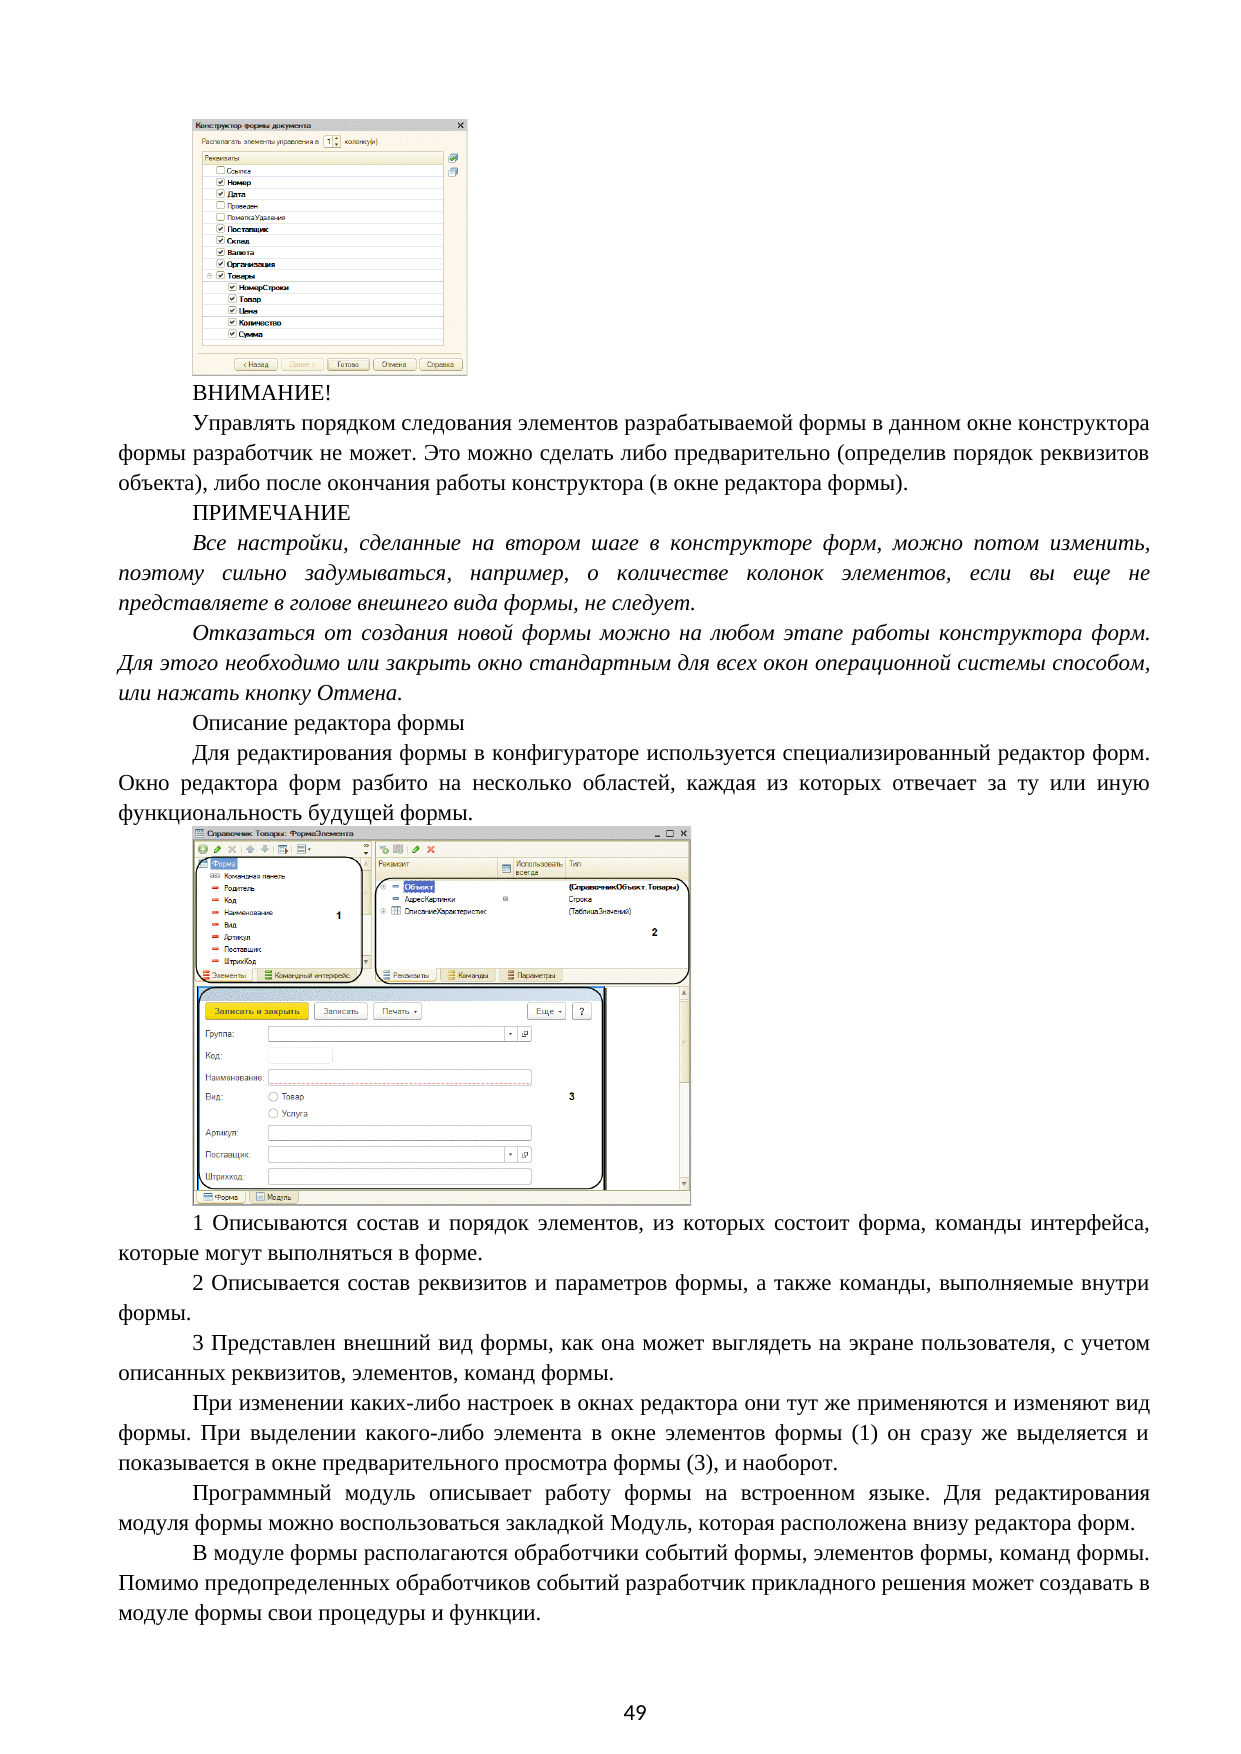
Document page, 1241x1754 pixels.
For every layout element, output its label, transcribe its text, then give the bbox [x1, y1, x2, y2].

picture [192, 825, 692, 1206]
text 1 Описываются состав и порядок элементов, из которых состоит форма, команды интерфейса, которые могут выполняться в форме. [118, 1206, 1152, 1266]
text При изменении каких-либо настроек в окнах редактора они тут же применяются и изменяют вид формы. При выделении какого-либо элемента в окне элементов формы (1) он сразу же выделяется и показывается в окне предварительного просмотра формы (3), и наоборот. [118, 1386, 1152, 1476]
text 3 Представлен внешний вид формы, как она может выглядеть на экране пользователя, с учетом описанных реквизитов, элементов, команд формы. [118, 1326, 1152, 1386]
text ВНИМАНИЕ! [118, 376, 1152, 406]
text 2 Описывается состав реквизитов и параметров формы, а также команды, выполняемые внутри формы. [118, 1266, 1152, 1326]
text Для редактирования формы в конфигураторе используется специализированный редактор форм. Окно редактора форм разбито на несколько областей, каждая из которых отвечает за ту или иную функциональность будущей формы. [118, 736, 1152, 826]
text Описание редактора формы [118, 706, 1152, 736]
text В модуле формы располагаются обработчики событий формы, элементов формы, команд формы. Помимо предопределенных обработчиков событий разработчик прикладного решения может создавать в модуле формы свои процедуры и функции. [118, 1536, 1152, 1626]
text Программный модуль описывает работу формы на встроенном языке. Для редактирования модуля формы можно воспользоваться закладкой Модуль, которая расположена внизу редактора форм. [118, 1476, 1152, 1536]
picture [192, 118, 468, 376]
text Управлять порядком следования элементов разрабатываемой формы в данном окне конструктора формы разработчик не может. Это можно сделать либо предварительно (определив порядок реквизитов объекта), либо после окончания работы конструктора (в окне редактора формы). [118, 406, 1152, 496]
text ПРИМЕЧАНИЕ [118, 496, 1152, 526]
text Отказаться от создания новой формы можно на любом этапе работы конструктора форм. Для этого необходимо или закрыть окно стандартным для всех окон операционной системы способом, или нажать кнопку Отмена. [118, 616, 1152, 706]
text Все настройки, сделанные на втором шаге в конструкторе форм, можно потом изменить, поэтому сильно задумываться, например, о количестве колонок элементов, если вы еще не представляете в голове внешнего вида формы, не следует. [118, 526, 1152, 616]
